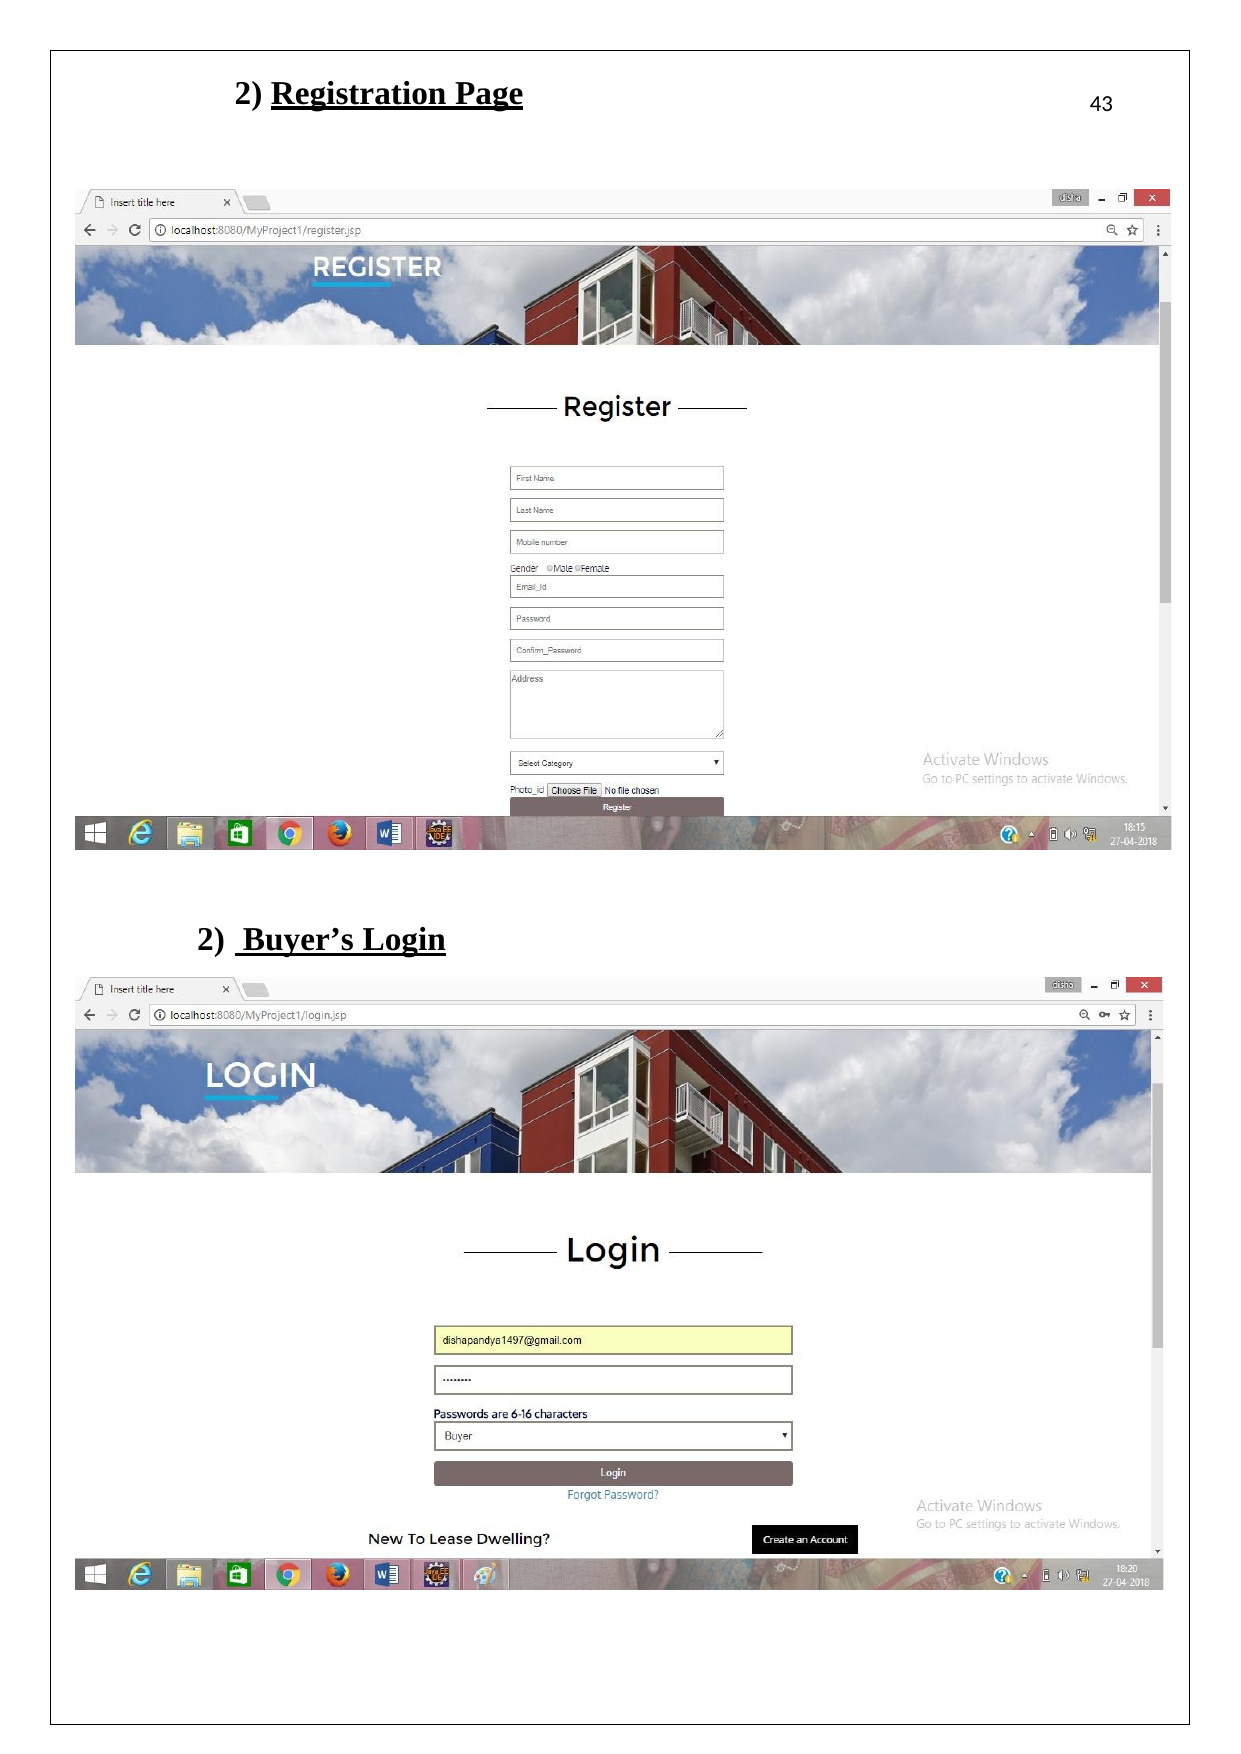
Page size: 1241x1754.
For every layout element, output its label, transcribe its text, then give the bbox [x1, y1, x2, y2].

picture [75, 977, 1164, 1590]
picture [75, 189, 1172, 850]
list Registration Page [234, 73, 1188, 111]
list Buyer’s Login [197, 920, 1188, 958]
